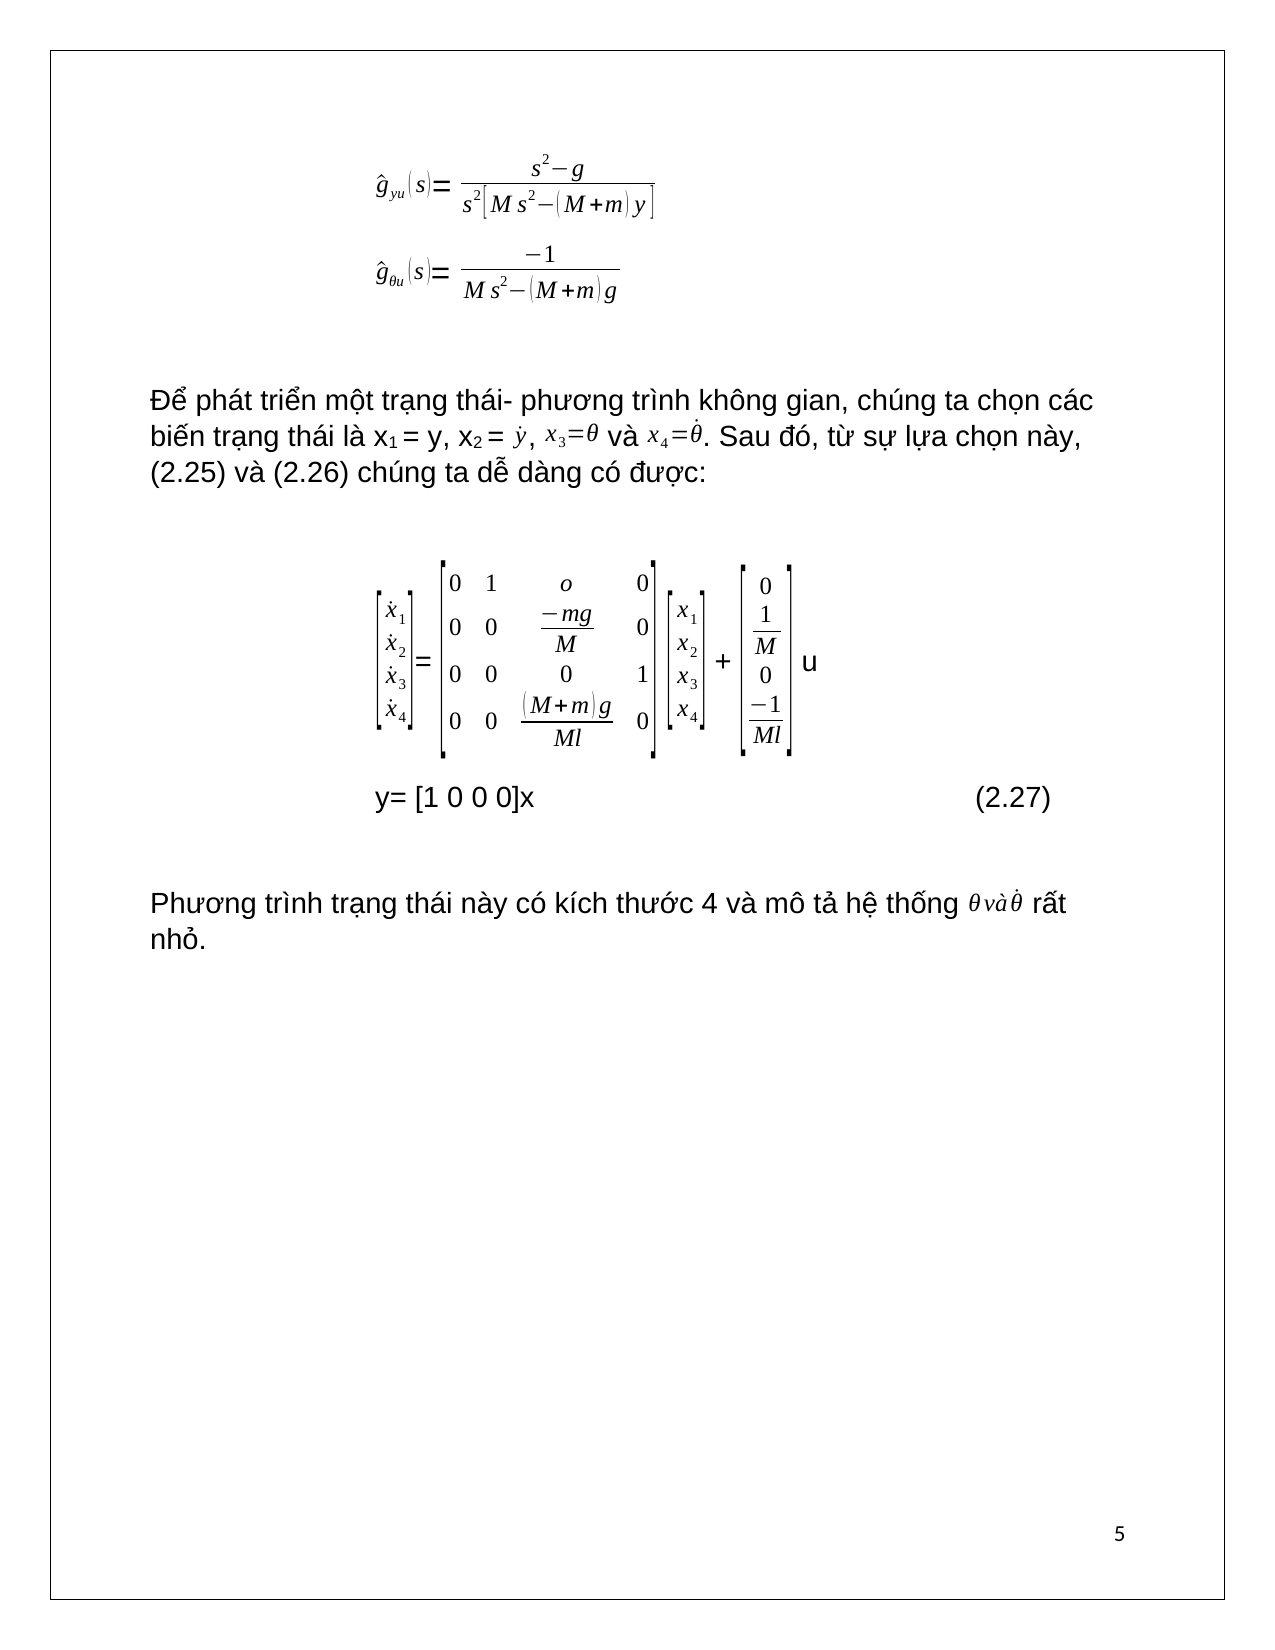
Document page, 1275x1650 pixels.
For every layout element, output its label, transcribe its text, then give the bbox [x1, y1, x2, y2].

text Để phát triển một trạng thái- phương trình không gian, chúng ta chọn các biến trạng thái là x1 = y, x2 = , và . Sau đó, từ sự lựa chọn này, (2.25) và (2.26) chúng ta dễ dàng có được: [150, 382, 1125, 488]
text y= [1 0 0 0]x (2.27) [150, 780, 1125, 814]
text Phương trình trạng thái này có kích thước 4 và mô tả hệ thống rất nhỏ. [150, 886, 1125, 956]
text = [150, 150, 1125, 221]
text = + u [150, 560, 1125, 761]
text = [150, 241, 1125, 305]
